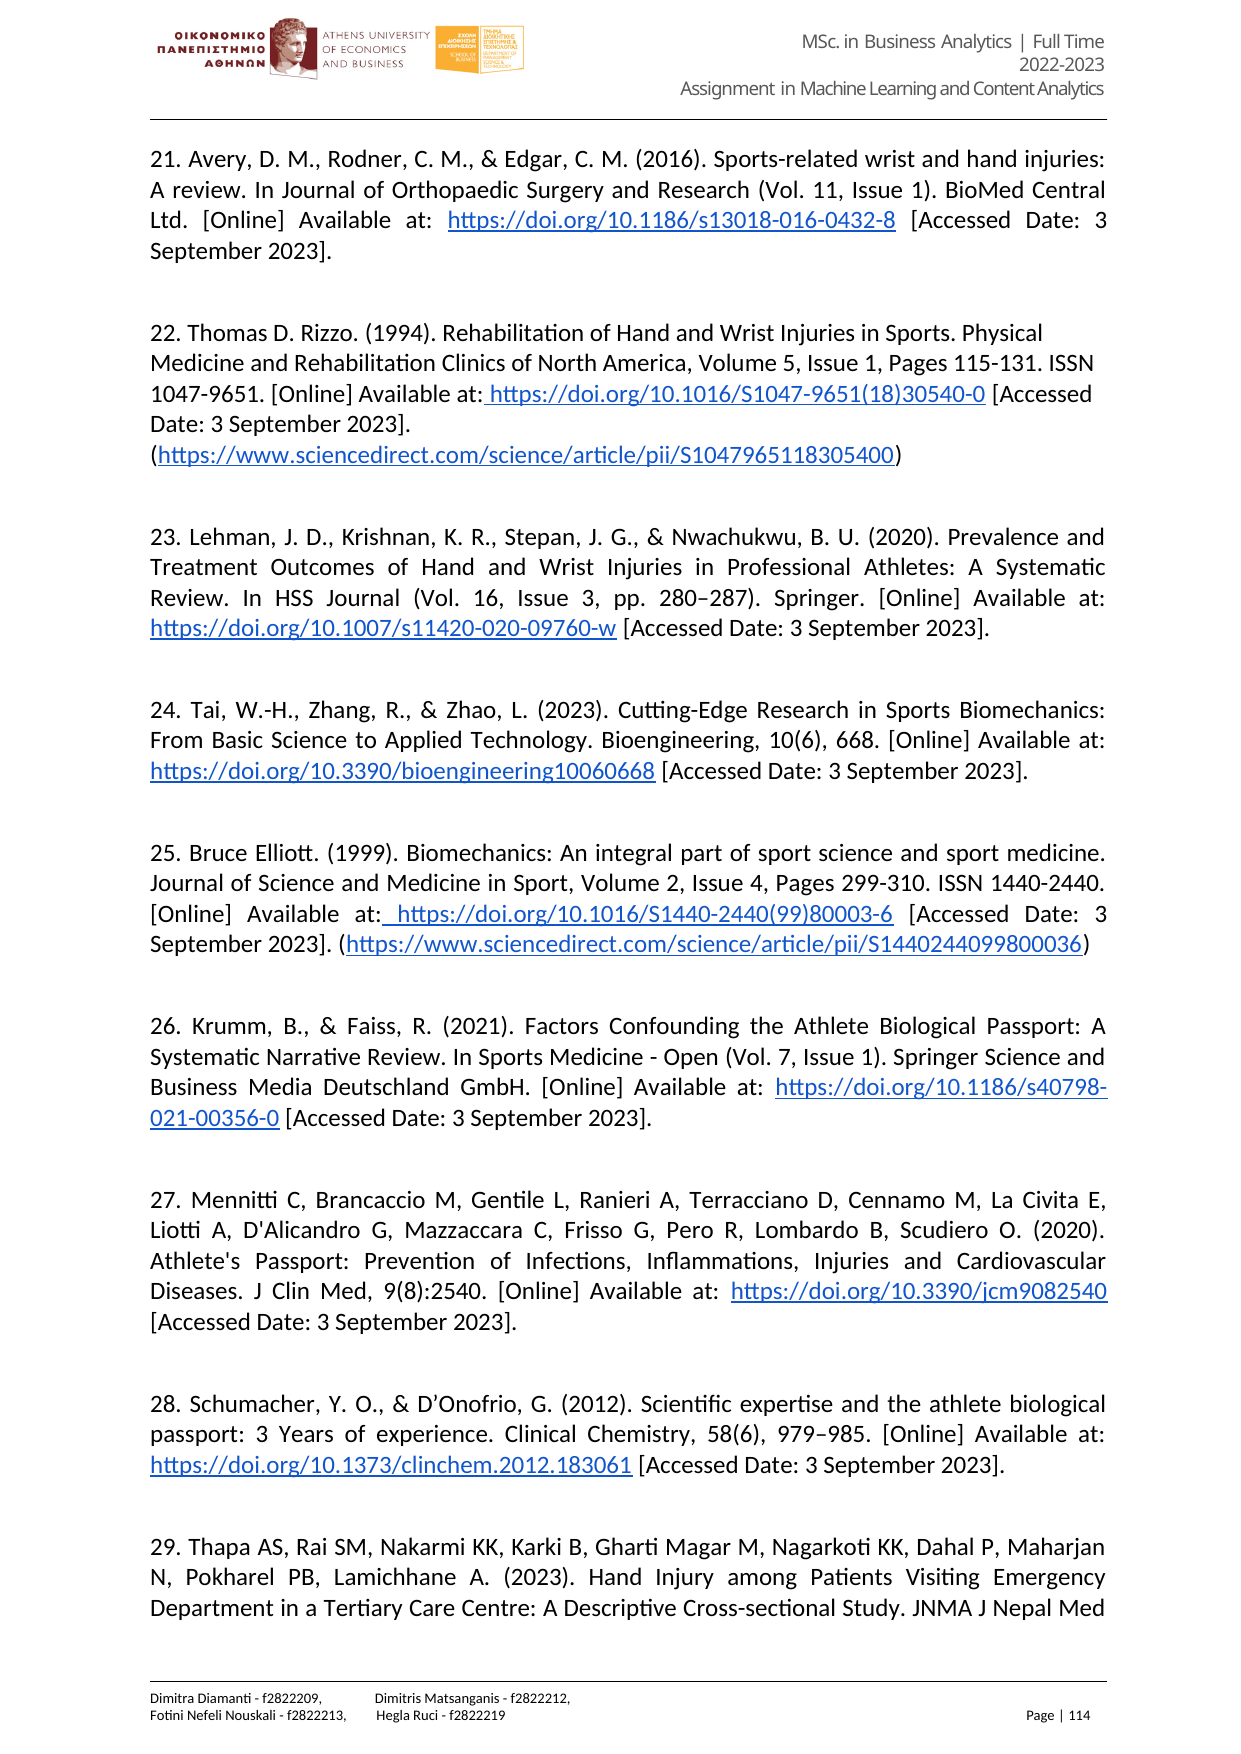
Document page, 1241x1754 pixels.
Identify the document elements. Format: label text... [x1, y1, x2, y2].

picture [151, 17, 526, 82]
text 21. Avery, D. M., Rodner, C. M., & Edgar, C. M. (2016). Sports-related wrist and hand injuries: A review. In Journal of Orthopaedic Surgery and Research (Vol. 11, Issue 1). BioMed Central Ltd. [Online] Available at: https://doi.org/10.1186/s13018-016-0432-8 [Accessed Date: 3 September 2023]. [150, 143, 1107, 265]
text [150, 1531, 1107, 1622]
text 25. Bruce Elliott. (1999). Biomechanics: An integral part of sport science and sport medicine. Journal of Science and Medicine in Sport, Volume 2, Issue 4, Pages 299-310. ISSN 1440-2440. [Online] Available at: https://doi.org/10.1016/S1440-2440(99)80003-6 [Accessed Date: 3 September 2023]. (https://www.sciencedirect.com/science/article/pii/S1440244099800036) [150, 837, 1107, 959]
text 23. Lehman, J. D., Krishnan, K. R., Stepan, J. G., & Nwachukwu, B. U. (2020). Prevalence and Treatment Outcomes of Hand and Wrist Injuries in Professional Athletes: A Systematic Review. In HSS Journal (Vol. 16, Issue 3, pp. 280–287). Springer. [Online] Available at: https://doi.org/10.1007/s11420-020-09760-w [Accessed Date: 3 September 2023]. [150, 521, 1107, 643]
text 22. Thomas D. Rizzo. (1994). Rehabilitation of Hand and Wrist Injuries in Sports. Physical Medicine and Rehabilitation Clinics of North America, Volume 5, Issue 1, Pages 115-131. ISSN 1047-9651. [Online] Available at: https://doi.org/10.1016/S1047-9651(18)30540-0 [Accessed Date: 3 September 2023]. (https://www.sciencedirect.com/science/article/pii/S1047965118305400) [150, 317, 1107, 469]
text 24. Tai, W.-H., Zhang, R., & Zhao, L. (2023). Cutting-Edge Research in Sports Biomechanics: From Basic Science to Applied Technology. Bioengineering, 10(6), 668. [Online] Available at: https://doi.org/10.3390/bioengineering10060668 [Accessed Date: 3 September 2023]. [150, 694, 1107, 786]
text 28. Schumacher, Y. O., & D’Onofrio, G. (2012). Scientific expertise and the athlete biological passport: 3 Years of experience. Clinical Chemistry, 58(6), 979–985. [Online] Available at: https://doi.org/10.1373/clinchem.2012.183061 [Accessed Date: 3 September 2023]. [150, 1388, 1107, 1479]
text 26. Krumm, B., & Faiss, R. (2021). Factors Confounding the Athlete Biological Passport: A Systematic Narrative Review. In Sports Medicine - Open (Vol. 7, Issue 1). Springer Science and Business Media Deutschland GmbH. [Online] Available at: https://doi.org/10.1186/s40798-021-00356-0 [Accessed Date: 3 September 2023]. [150, 1011, 1107, 1133]
text 27. Mennitti C, Brancaccio M, Gentile L, Ranieri A, Terracciano D, Cennamo M, La Civita E, Liotti A, D'Alicandro G, Mazzaccara C, Frisso G, Pero R, Lombardo B, Scudiero O. (2020). Athlete's Passport: Prevention of Infections, Inflammations, Injuries and Cardiovascular Diseases. J Clin Med, 9(8):2540. [Online] Available at: https://doi.org/10.3390/jcm9082540 [Accessed Date: 3 September 2023]. [150, 1184, 1107, 1337]
